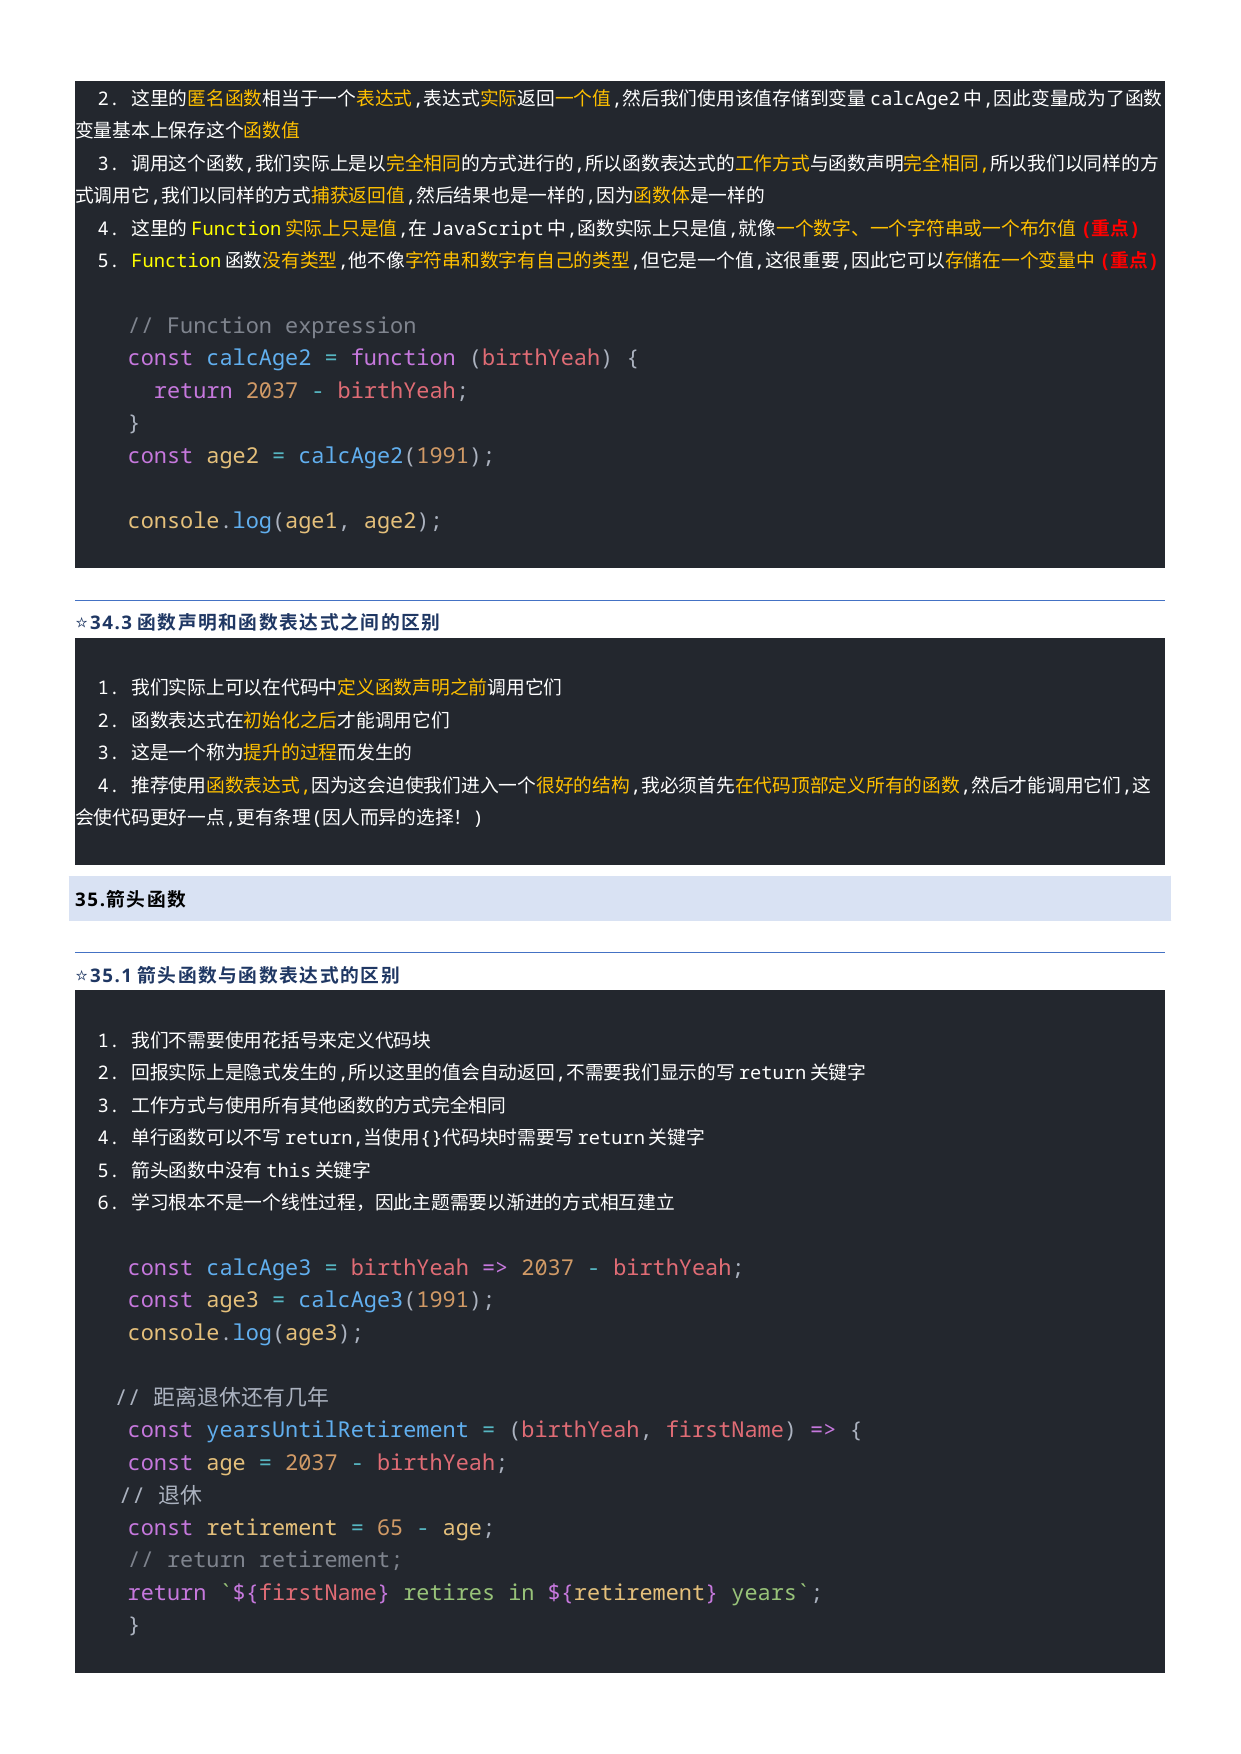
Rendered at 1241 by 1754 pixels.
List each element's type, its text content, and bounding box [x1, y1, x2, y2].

text // return retirement; [75, 1543, 1165, 1575]
text 2. 函数表达式在初始化之后才能调用它们 [75, 703, 1165, 735]
text 3. 调用这个函数,我们实际上是以完全相同的方式进行的,所以函数表达式的工作方式与函数声明完全相同,所以我们以同样的方式调用它,我们以同样的方式捕获返回值,然后结果也是一样的,因为函数体是一样的 [75, 146, 1165, 211]
text const age2 = calcAge2(1991); [75, 438, 1165, 471]
subtitle ⭐34.3函数声明和函数表达式之间的区别 [75, 601, 1165, 638]
text const age3 = calcAge3(1991); [75, 1283, 1165, 1315]
text 1. 我们不需要使用花括号来定义代码块 [75, 1023, 1165, 1055]
text console.log(age3); [75, 1315, 1165, 1348]
text return `${firstName} retires in ${retirement} years`; [75, 1575, 1165, 1608]
text 2. 这里的匿名函数相当于一个表达式,表达式实际返回一个值,然后我们使用该值存储到变量calcAge2中,因此变量成为了函数,变量基本上保存这个函数值 [75, 81, 1165, 146]
text // Function expression [75, 308, 1165, 341]
text const calcAge2 = function (birthYeah) { [75, 341, 1165, 373]
text 4. 推荐使用函数表达式,因为这会迫使我们进入一个很好的结构,我必须首先在代码顶部定义所有的函数,然后才能调用它们,这会使代码更好一点,更有条理(因人而异的选择！) [75, 768, 1165, 833]
text 3. 这是一个称为提升的过程而发生的 [75, 735, 1165, 768]
text return 2037 - birthYeah; [75, 373, 1165, 406]
text const yearsUntilRetirement = (birthYeah, firstName) => { [75, 1413, 1165, 1445]
text 4. 这里的Function实际上只是值,在JavaScript中,函数实际上只是值,就像一个数字、一个字符串或一个布尔值 (重点) [75, 211, 1165, 243]
text 5. 箭头函数中没有this关键字 [75, 1153, 1165, 1185]
subtitle ⭐35.1箭头函数与函数表达式的区别 [75, 953, 1165, 990]
text 4. 单行函数可以不写return,当使用{}代码块时需要写return关键字 [75, 1120, 1165, 1153]
text const retirement = 65 - age; [75, 1510, 1165, 1543]
text 5. Function函数没有类型,他不像字符串和数字有自己的类型,但它是一个值,这很重要,因此它可以存储在一个变量中 (重点) [75, 243, 1165, 276]
text console.log(age1, age2); [75, 503, 1165, 536]
text const age = 2037 - birthYeah; [75, 1445, 1165, 1478]
text } [75, 406, 1165, 438]
text const calcAge3 = birthYeah => 2037 - birthYeah; [75, 1250, 1165, 1283]
text // 退休 [75, 1478, 1165, 1510]
text // 距离退休还有几年 [75, 1380, 1165, 1413]
text 2. 回报实际上是隐式发生的,所以这里的值会自动返回,不需要我们显示的写return关键字 [75, 1055, 1165, 1088]
text 6. 学习根本不是一个线性过程，因此主题需要以渐进的方式相互建立 [75, 1185, 1165, 1218]
subtitle 35.箭头函数 [75, 882, 1165, 914]
text } [75, 1608, 1165, 1640]
text 1. 我们实际上可以在代码中定义函数声明之前调用它们 [75, 670, 1165, 703]
text 3. 工作方式与使用所有其他函数的方式完全相同 [75, 1088, 1165, 1120]
